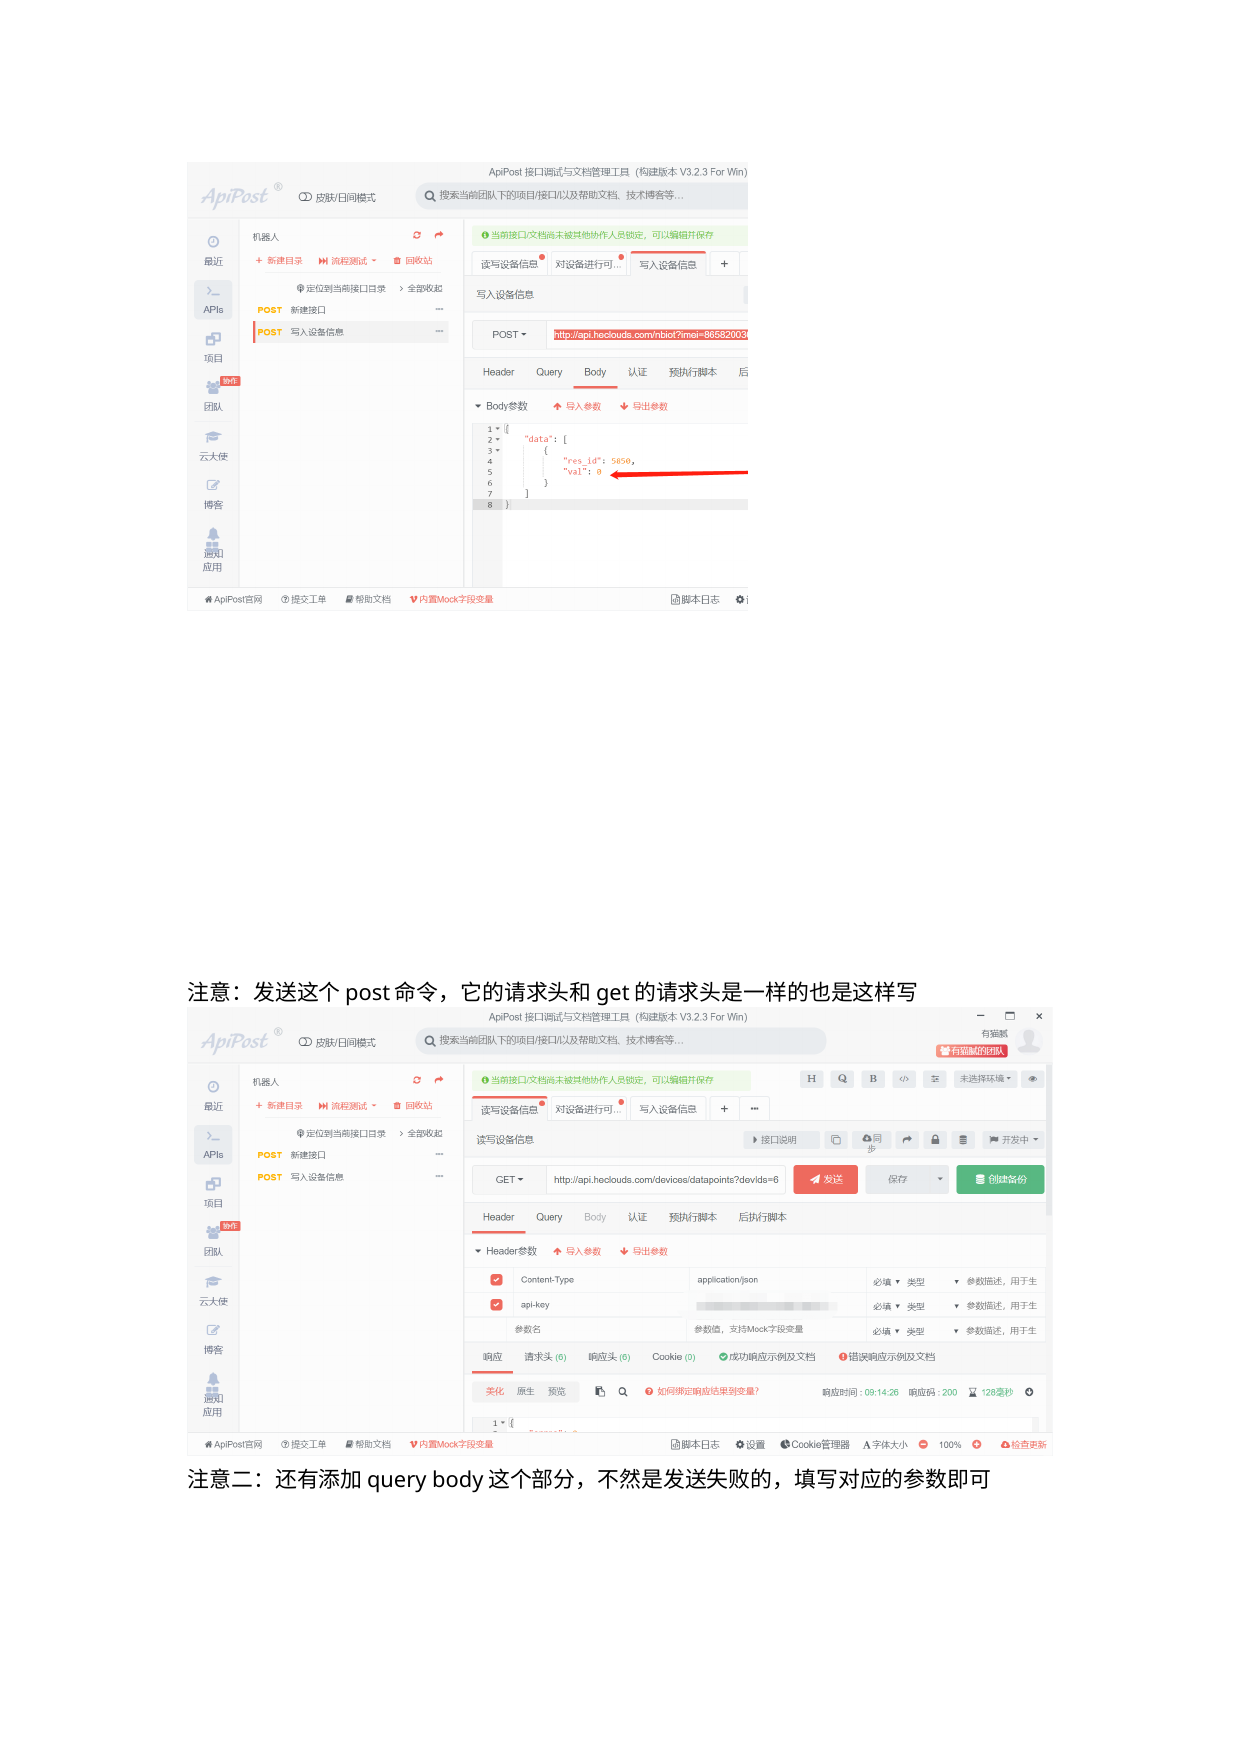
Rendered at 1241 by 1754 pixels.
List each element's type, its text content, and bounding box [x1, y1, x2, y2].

picture [187, 1007, 1053, 1456]
picture [187, 162, 748, 611]
text 注意：发送这个post命令，它的请求头和get的请求头是一样的也是这样写 [187, 974, 1053, 1007]
text 注意二：还有添加query body这个部分，不然是发送失败的，填写对应的参数即可 [187, 1462, 1053, 1494]
